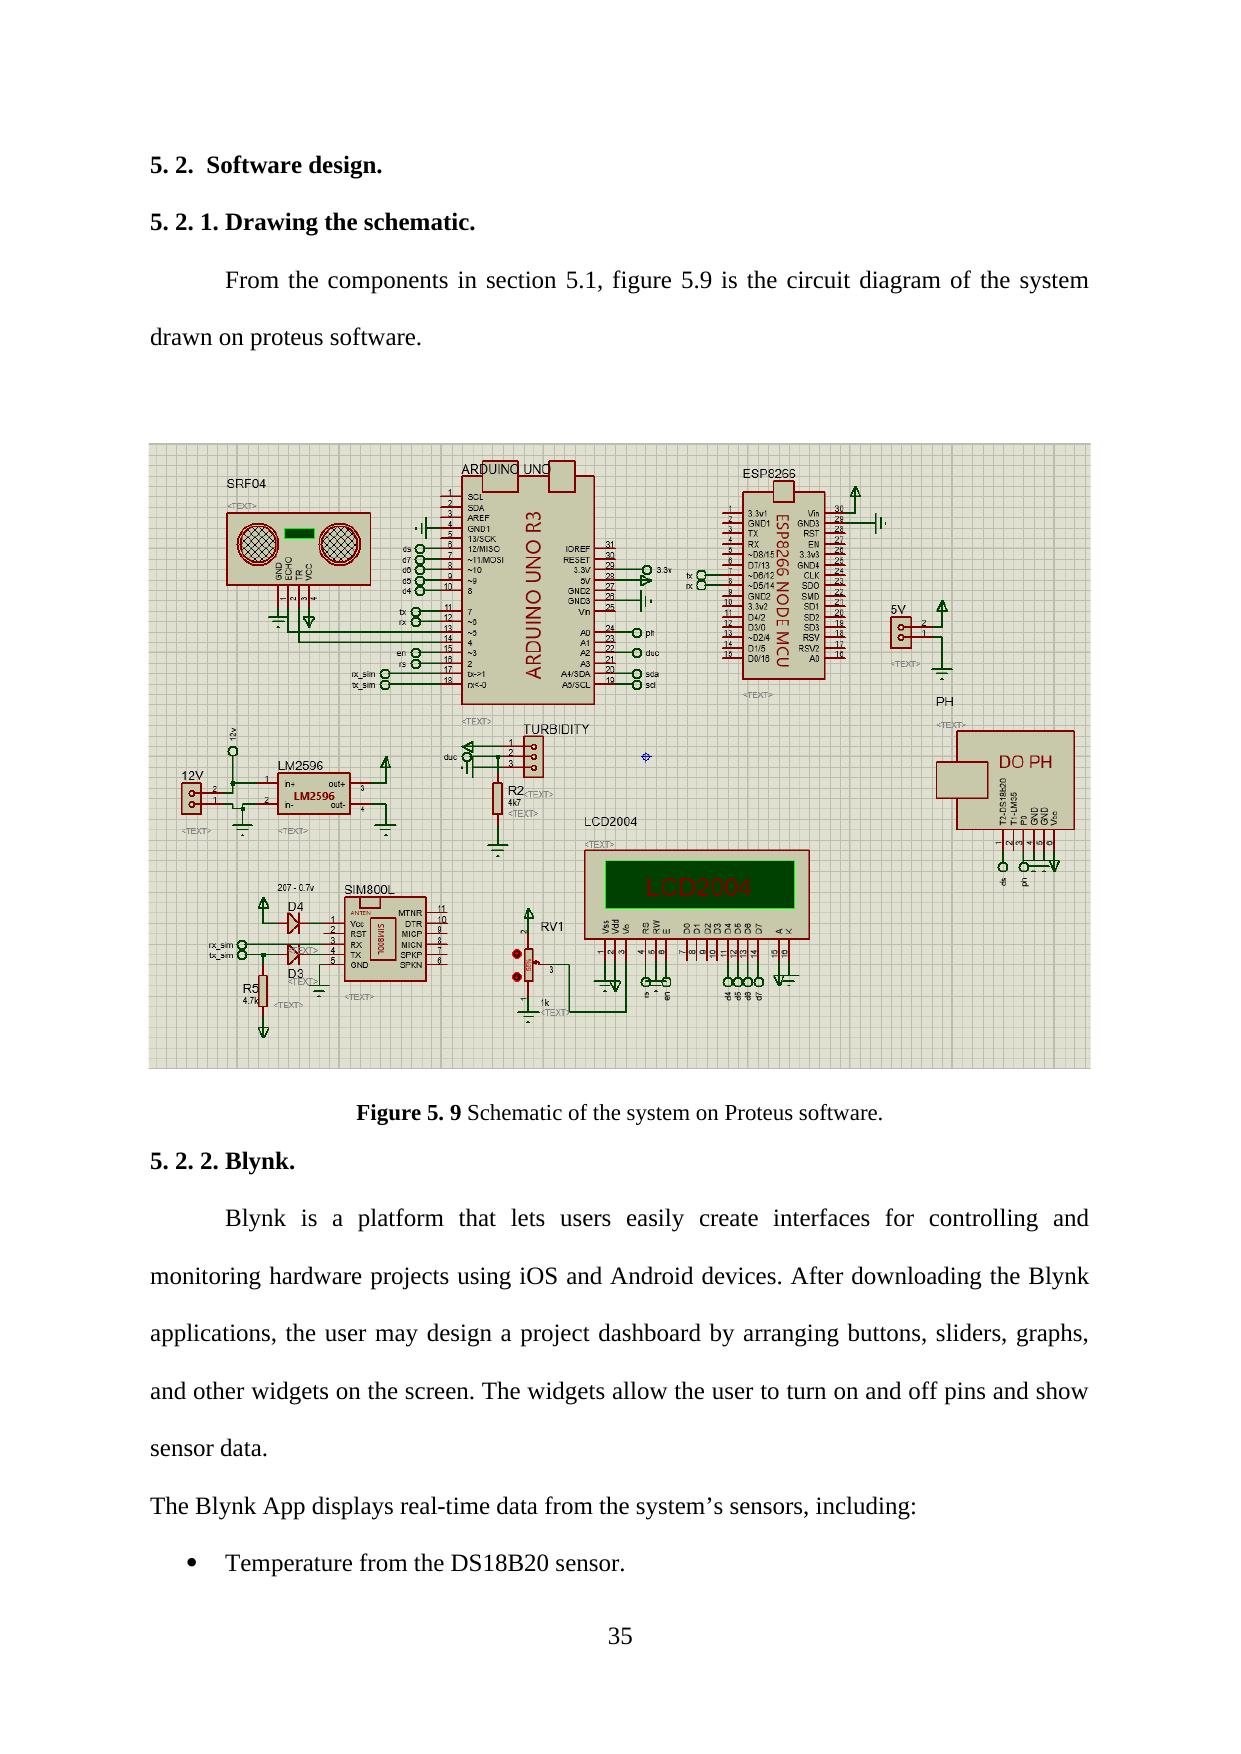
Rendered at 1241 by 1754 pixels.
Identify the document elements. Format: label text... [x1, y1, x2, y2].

text The Blynk App displays real-time data from the system’s sensors, including: [150, 1491, 1090, 1520]
text Figure 5. 9 Schematic of the system on Proteus software. [150, 1099, 1090, 1125]
list Temperature from the DS18B20 sensor. [187, 1548, 1090, 1577]
text From the components in section 5.1, figure 5.9 is the circuit diagram of the system drawn on proteus software. [150, 265, 1090, 351]
text Blynk is a platform that lets users easily create interfaces for controlling and monitoring hardware projects using iOS and Android devices. After downloading the Blynk applications, the user may design a project dashboard by arranging buttons, sliders, graphs, and other widgets on the screen. The widgets allow the user to turn on and off pins and show sensor data. [150, 1203, 1090, 1462]
picture [148, 443, 1091, 1069]
subtitle Software design. [150, 150, 1090, 179]
subtitle Blynk. [150, 1146, 1090, 1175]
subtitle Drawing the schematic. [150, 207, 1090, 236]
